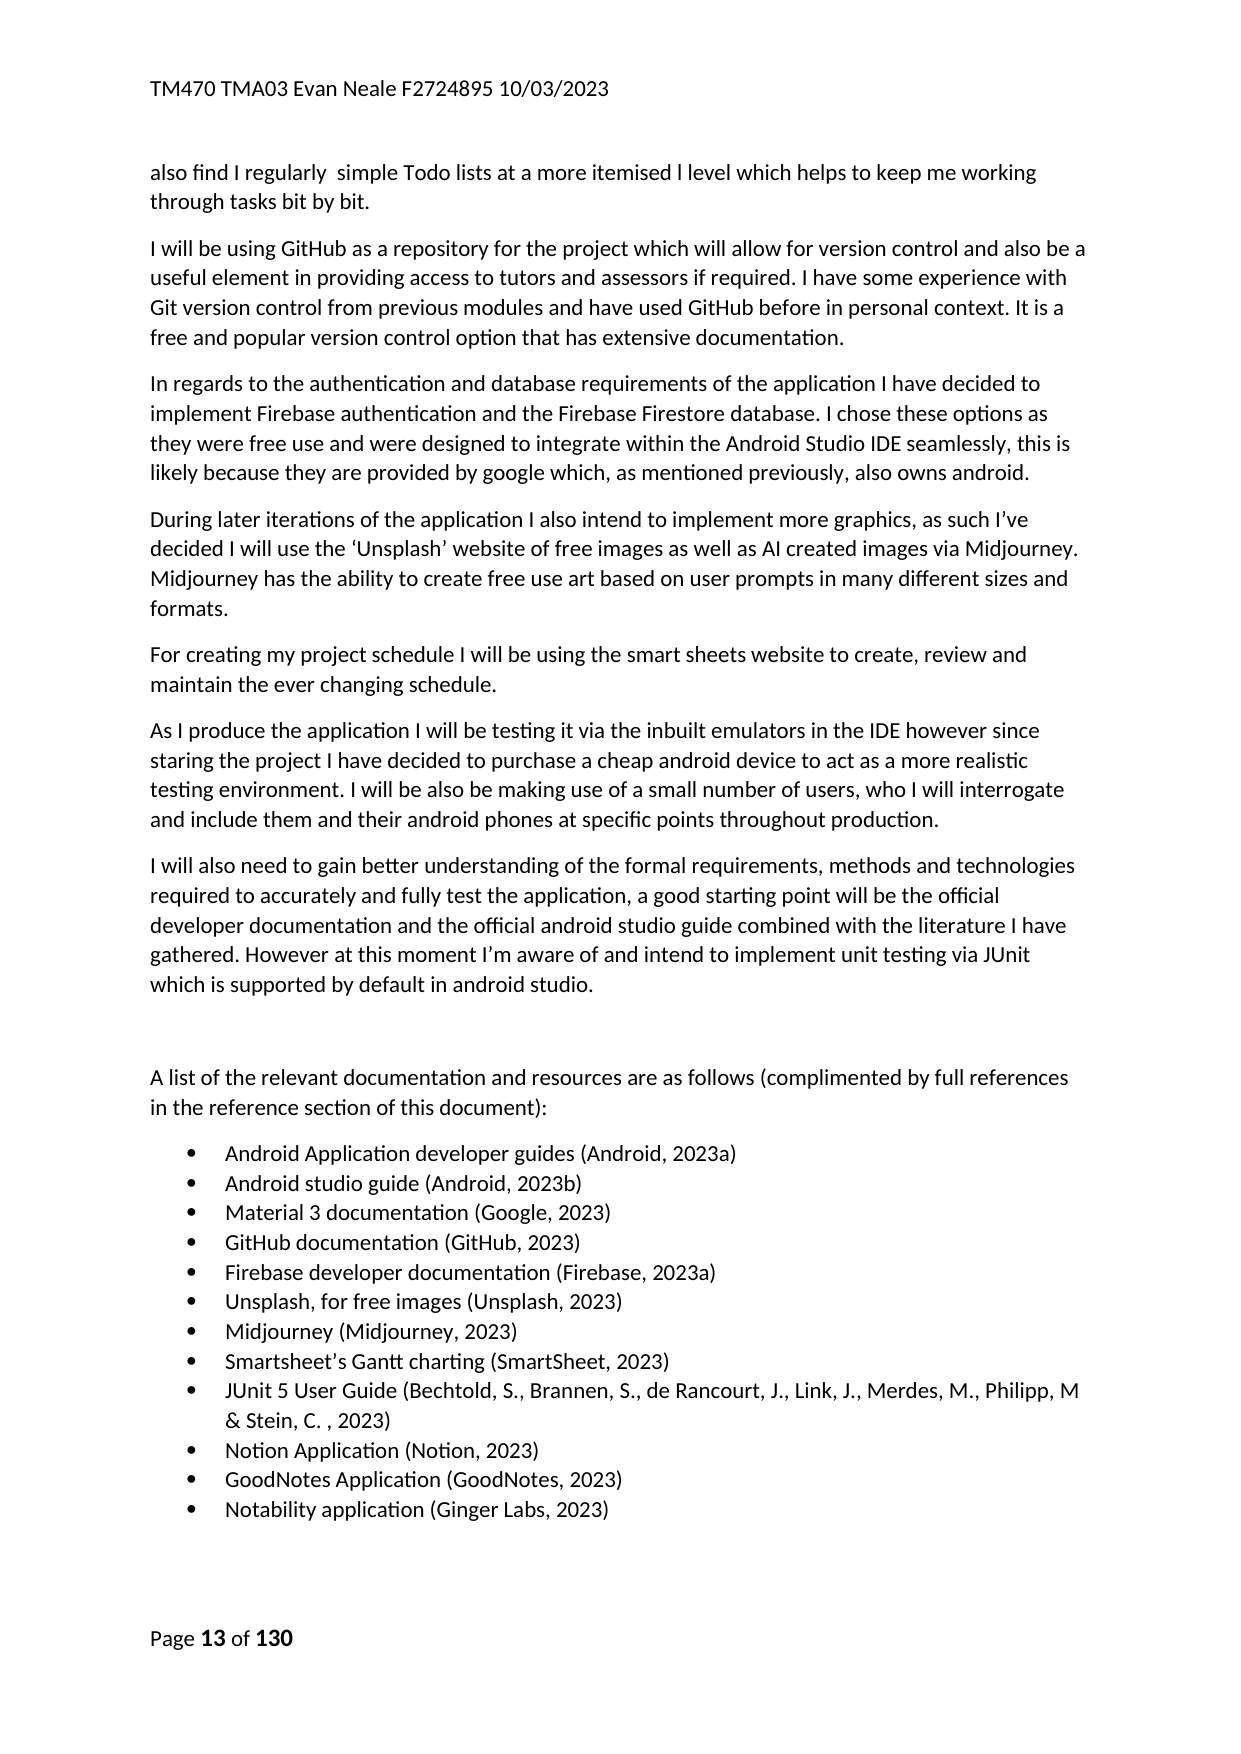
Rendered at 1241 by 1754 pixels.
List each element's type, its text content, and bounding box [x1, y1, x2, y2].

list Smartsheet’s Gantt charting (SmartSheet, 2023) [187, 1347, 1090, 1375]
list Android Application developer guides (Android, 2023a) [187, 1139, 1090, 1167]
text As I produce the application I will be testing it via the inbuilt emulators in the IDE however since staring the project I have decided to purchase a cheap android device to act as a more realistic testing environment. I will be also be making use of a small number of users, who I will interrogate and include them and their android phones at specific points throughout production. [150, 716, 1090, 833]
list Material 3 documentation (Google, 2023) [187, 1198, 1090, 1226]
list JUnit 5 User Guide (Bechtold, S., Brannen, S., de Rancourt, J., Link, J., Merdes, M., Philipp, M & Stein, C. , 2023) [187, 1377, 1090, 1434]
text A list of the relevant documentation and resources are as follows (complimented by full references in the reference section of this document): [150, 1063, 1090, 1121]
text For creating my project schedule I will be using the smart sheets website to create, review and maintain the ever changing schedule. [150, 640, 1090, 698]
list Unsplash, for free images (Unsplash, 2023) [187, 1287, 1090, 1316]
list Android studio guide (Android, 2023b) [187, 1169, 1090, 1197]
list GitHub documentation (GitHub, 2023) [187, 1228, 1090, 1256]
text I will also need to gain better understanding of the formal requirements, methods and technologies required to accurately and fully test the application, a good starting point will be the official developer documentation and the official android studio guide combined with the literature I have gathered. However at this moment I’m aware of and intend to implement unit testing via JUnit which is supported by default in android studio. [150, 852, 1090, 998]
text During later iterations of the application I also intend to implement more graphics, as such I’ve decided I will use the ‘Unsplash’ website of free images as well as AI created images via Midjourney. Midjourney has the ability to create free use art based on user prompts in many different sizes and formats. [150, 505, 1090, 622]
list GoodNotes Application (GoodNotes, 2023) [187, 1466, 1090, 1494]
text In regards to the authentication and database requirements of the application I have decided to implement Firebase authentication and the Firebase Firestore database. I chose these options as they were free use and were designed to integrate within the Android Studio IDE seamlessly, this is likely because they are provided by google which, as mentioned previously, also owns android. [150, 369, 1090, 486]
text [150, 158, 1090, 216]
list Notability application (Ginger Labs, 2023) [187, 1495, 1090, 1523]
list Notion Application (Notion, 2023) [187, 1436, 1090, 1464]
list Midjourney (Midjourney, 2023) [187, 1317, 1090, 1345]
text I will be using GitHub as a repository for the project which will allow for version control and also be a useful element in providing access to tutors and assessors if required. I have some experience with Git version control from previous modules and have used GitHub before in personal context. It is a free and popular version control option that has extensive documentation. [150, 234, 1090, 351]
list Firebase developer documentation (Firebase, 2023a) [187, 1258, 1090, 1286]
